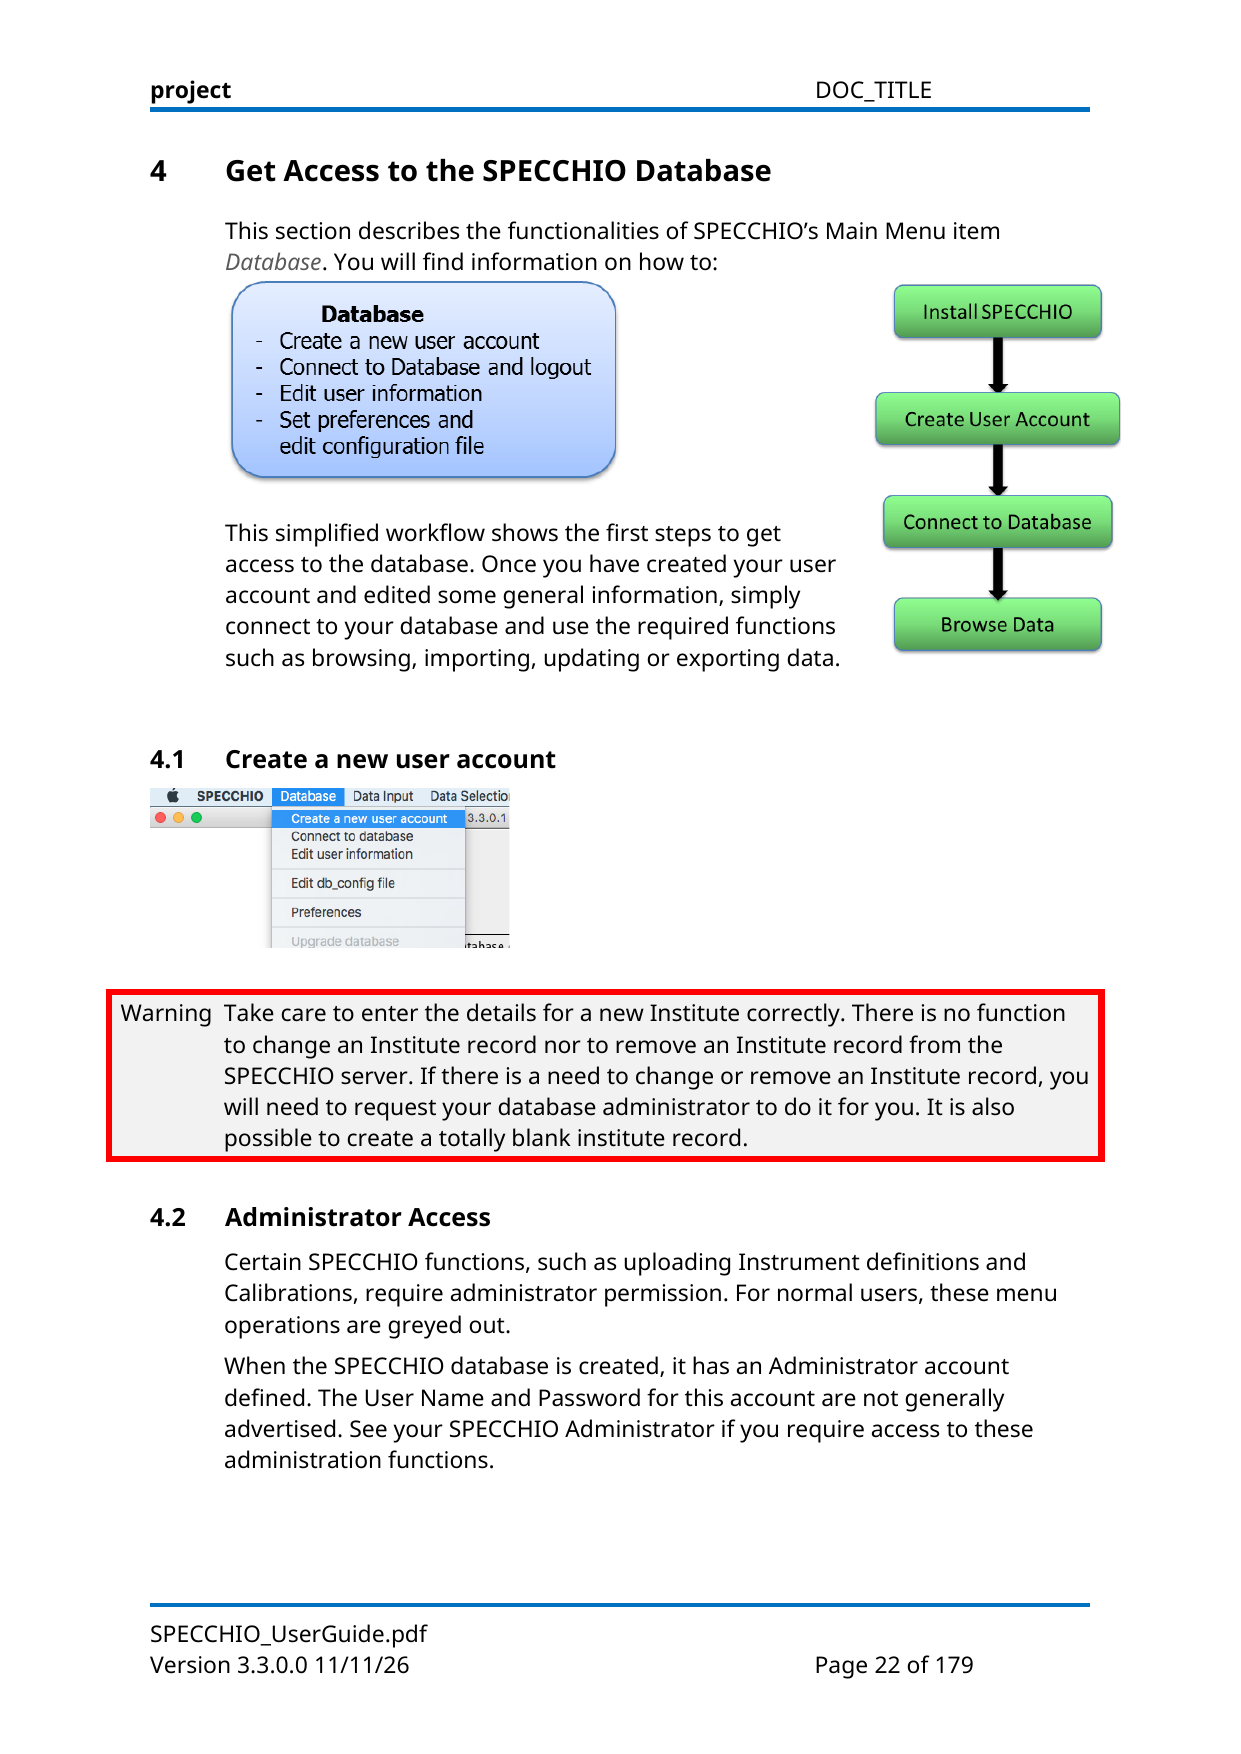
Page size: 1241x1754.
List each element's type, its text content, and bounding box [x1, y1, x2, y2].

text This simplified workflow shows the first steps to get access to the database. Once you have created your user account and edited some general information, simply connect to your database and use the required functions such as browsing, importing, updating or exporting data. [225, 516, 1090, 673]
text Warning Take care to enter the details for a new Institute correctly. There is no function to change an Institute record nor to remove an Institute record from the SPECCHIO server. If there is a need to change or remove an Institute record, you will need to request your database administrator to do it for you. It is also possible to create a totally blank institute record. [112, 995, 1098, 1156]
text Certain SPECCHIO functions, such as uploading Instrument definitions and Calibrations, require administrator permission. For normal users, these menu operations are greyed out. [224, 1246, 1090, 1340]
text This section describes the functionalities of SPECCHIO’s Main Menu item Database. You will find information on how to: [225, 215, 1090, 277]
picture [150, 788, 510, 948]
text When the SPECCHIO database is created, it has an Administrator account defined. The User Name and Password for this account are not generally advertised. See your SPECCHIO Administrator if you require access to these administration functions. [224, 1350, 1090, 1475]
picture [871, 282, 1121, 655]
subtitle Create a new user account [150, 741, 1090, 776]
subtitle Get Access to the SPECCHIO Database [150, 150, 1090, 190]
picture [225, 277, 622, 486]
subtitle Administrator Access [150, 1199, 1090, 1233]
